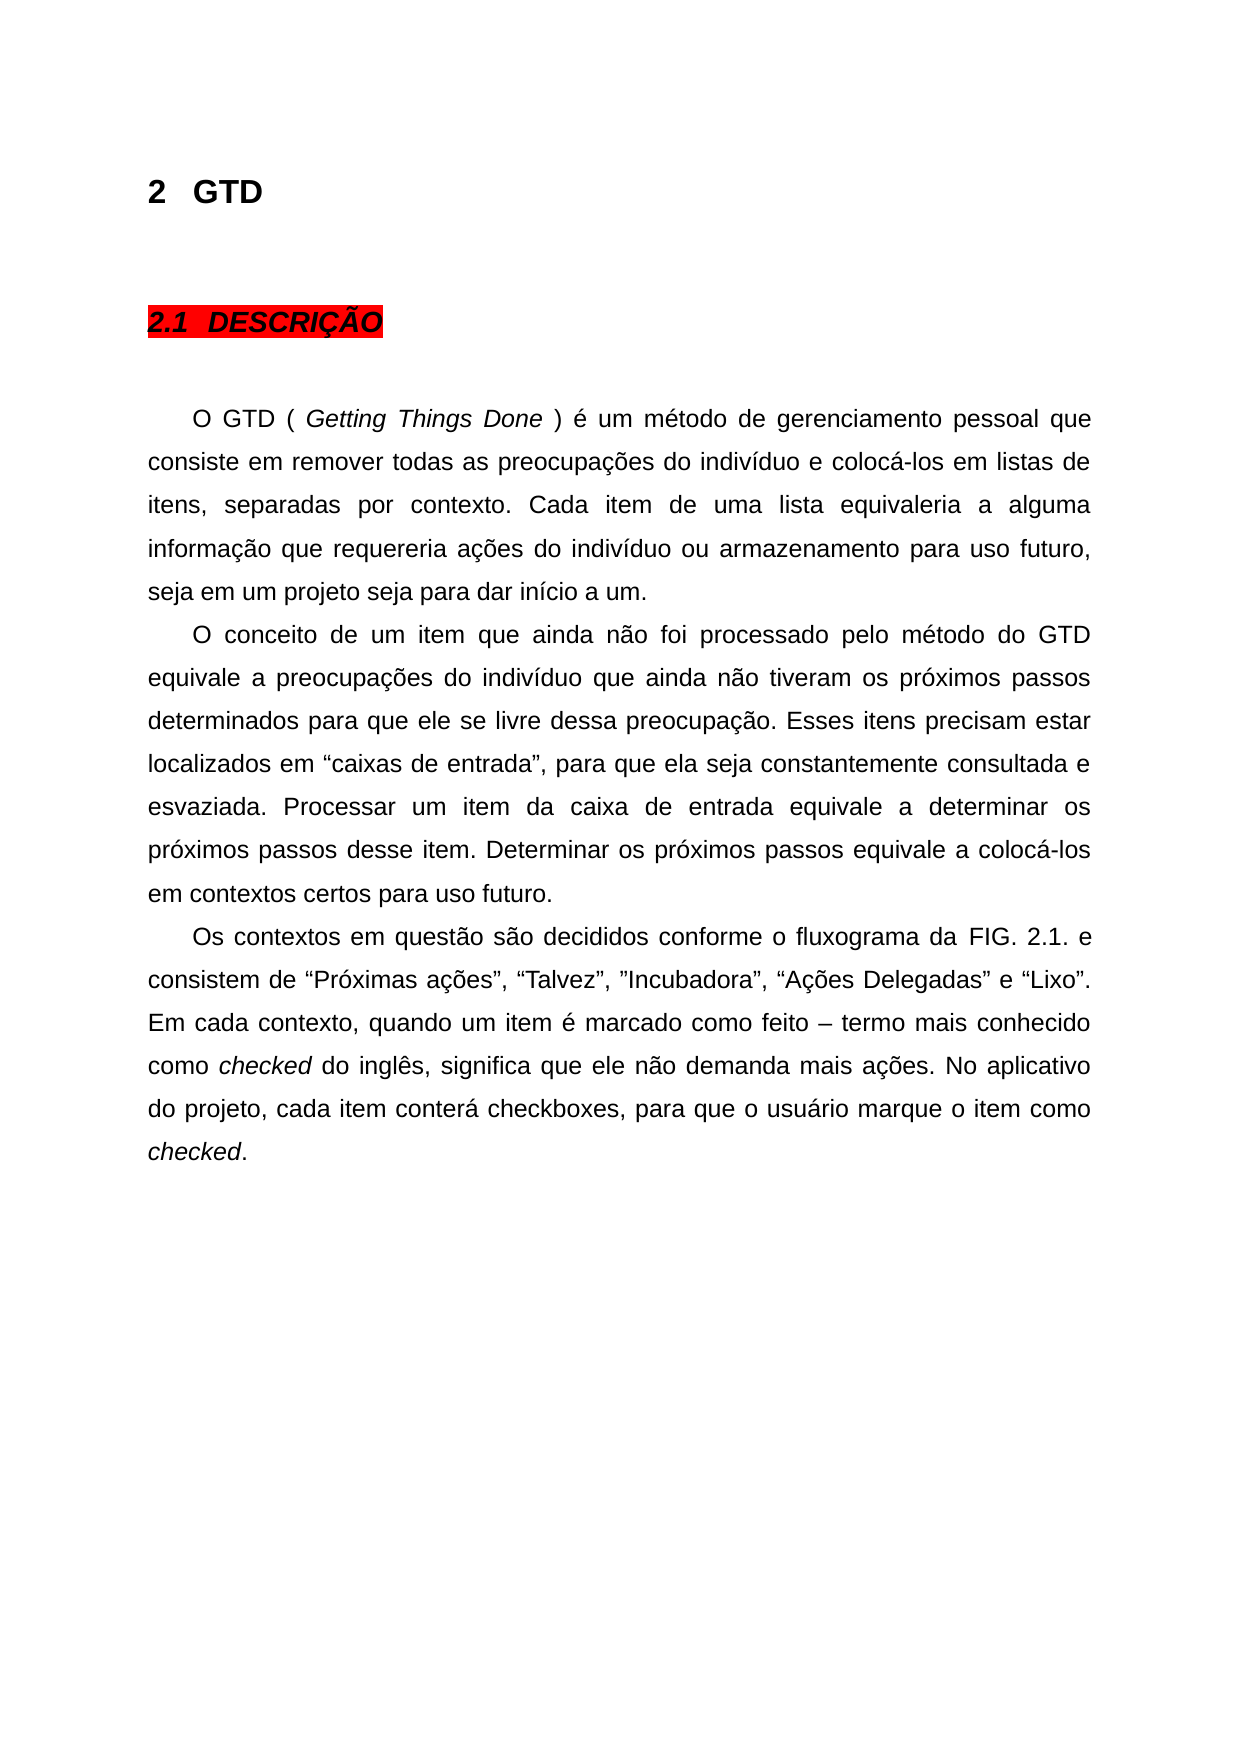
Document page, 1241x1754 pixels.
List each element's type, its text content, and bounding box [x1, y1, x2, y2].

text Os contextos em questão são decididos conforme o fluxograma da FIG. 2.1. e consistem de “Próximas ações”, “Talvez”, ”Incubadora”, “Ações Delegadas” e “Lixo”. Em cada contexto, quando um item é marcado como feito – termo mais conhecido como checked do inglês, significa que ele não demanda mais ações. No aplicativo do projeto, cada item conterá checkboxes, para que o usuário marque o item como checked. [148, 922, 1092, 1166]
subtitle GTD [148, 173, 1092, 211]
text O GTD ( Getting Things Done ) é um método de gerenciamento pessoal que consiste em remover todas as preocupações do indivíduo e colocá-los em listas de itens, separadas por contexto. Cada item de uma lista equivaleria a alguma informação que requereria ações do indivíduo ou armazenamento para uso futuro, seja em um projeto seja para dar início a um. [148, 404, 1092, 606]
text O conceito de um item que ainda não foi processado pelo método do GTD equivale a preocupações do indivíduo que ainda não tiveram os próximos passos determinados para que ele se livre dessa preocupação. Esses itens precisam estar localizados em “caixas de entrada”, para que ela seja constantemente consultada e esvaziada. Processar um item da caixa de entrada equivale a determinar os próximos passos desse item. Determinar os próximos passos equivale a colocá-los em contextos certos para uso futuro. [148, 620, 1092, 907]
subtitle DESCRIÇÃO [148, 304, 1092, 338]
